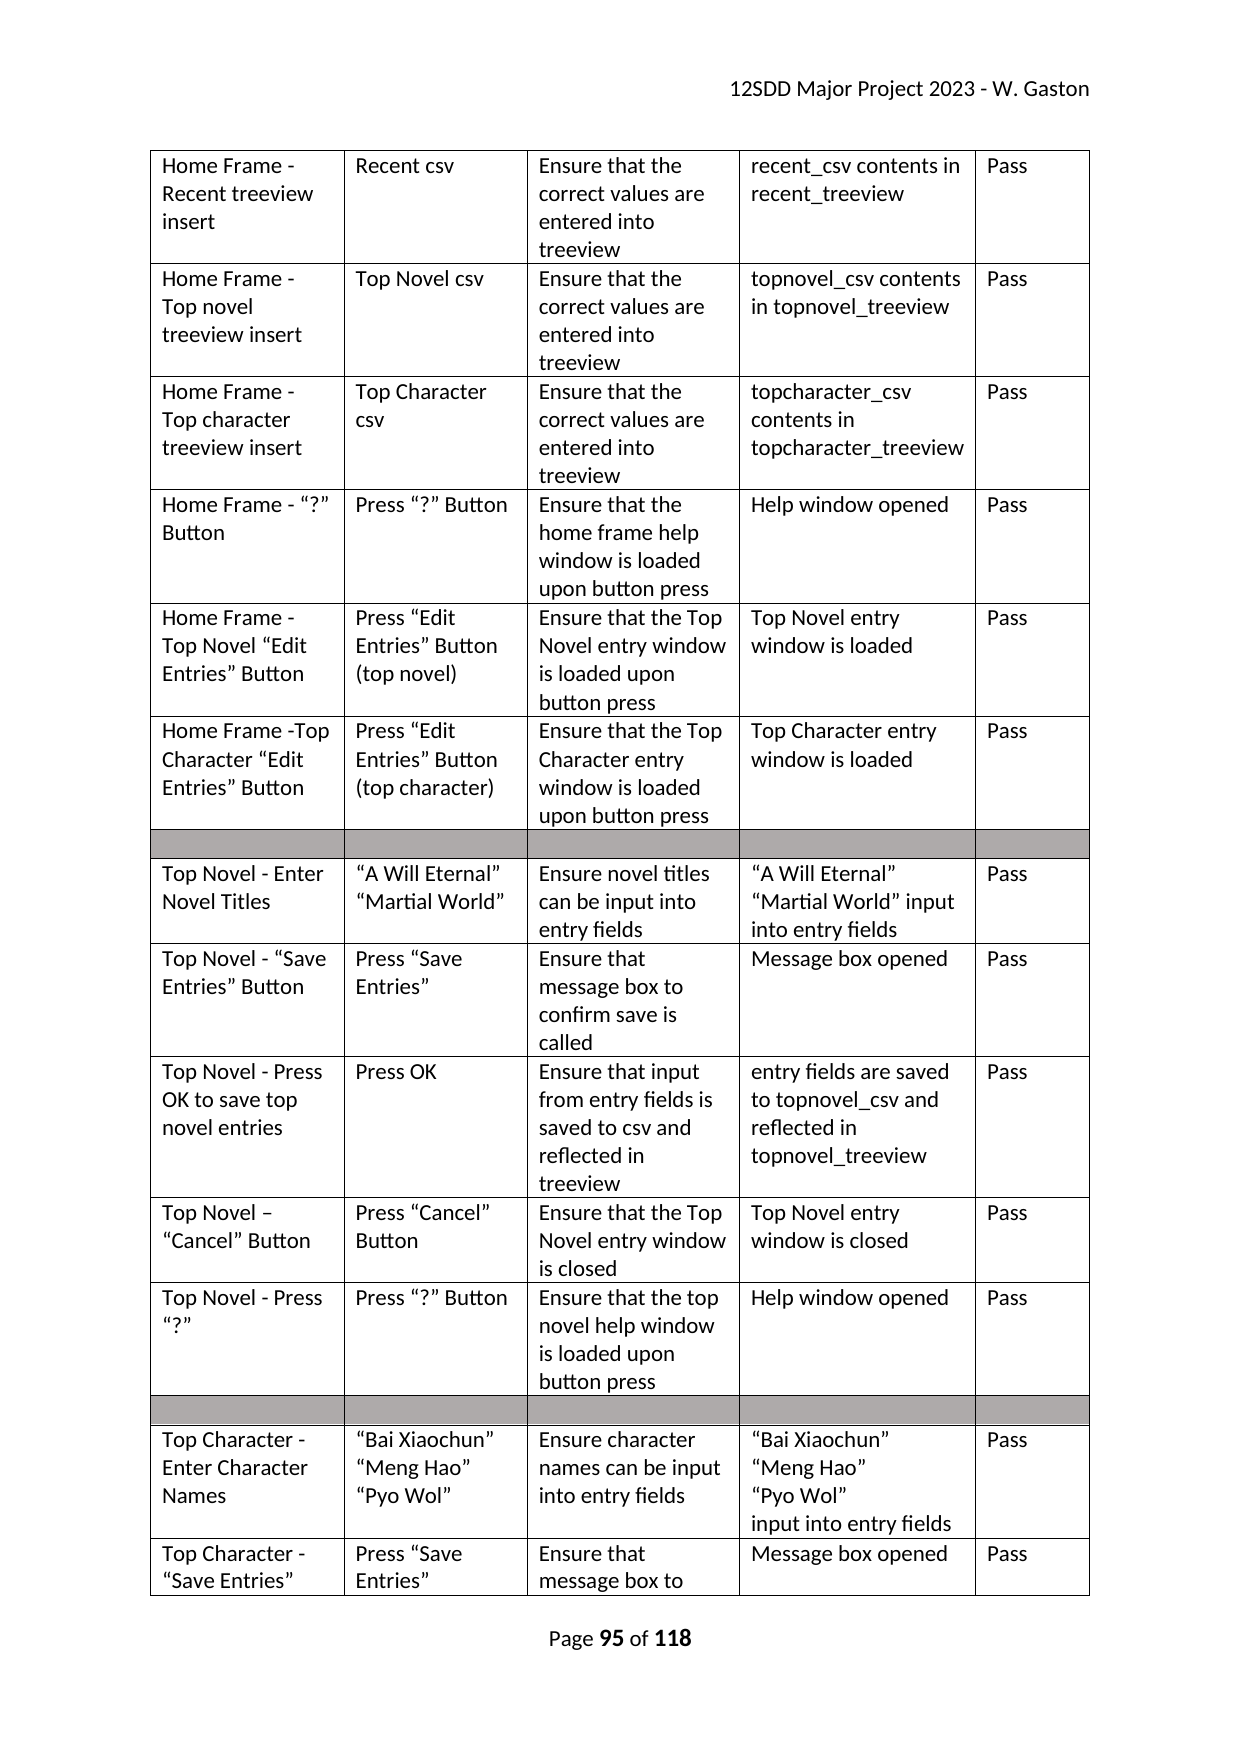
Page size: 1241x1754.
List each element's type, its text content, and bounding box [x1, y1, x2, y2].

table_cell Pass [976, 1283, 1089, 1395]
table_cell Pass [976, 1057, 1089, 1197]
table_cell “A Will Eternal” “Martial World” input into entry fields [740, 859, 975, 943]
table_cell Home Frame - Top character treeview insert [151, 377, 344, 489]
table_cell Press “?” Button [345, 490, 527, 602]
table_cell Pass [976, 717, 1089, 829]
table_cell Home Frame - Top Novel “Edit Entries” Button [151, 604, 344, 716]
table_cell Pass [976, 377, 1089, 489]
table_cell [528, 1396, 739, 1424]
table_cell Ensure that the top novel help window is loaded upon button press [528, 1283, 739, 1395]
table_cell [345, 830, 527, 858]
table_cell Press “Edit Entries” Button (top character) [345, 717, 527, 829]
table_cell [528, 830, 739, 858]
table_cell Pass [976, 944, 1089, 1056]
table_cell [740, 830, 975, 858]
table_cell Home Frame - Top novel treeview insert [151, 264, 344, 376]
table_cell Ensure that the Top Novel entry window is closed [528, 1198, 739, 1282]
table_cell Pass [976, 1426, 1089, 1538]
table_cell Press OK [345, 1057, 527, 1197]
table_cell Pass [976, 1539, 1089, 1595]
table_cell topcharacter_csv contents in topcharacter_treeview [740, 377, 975, 489]
table_cell Recent csv [345, 151, 527, 263]
table_cell Ensure novel titles can be input into entry fields [528, 859, 739, 943]
table_cell Press “?” Button [345, 1283, 527, 1395]
table_cell Top Novel entry window is loaded [740, 604, 975, 716]
table_cell “Bai Xiaochun” “Meng Hao” “Pyo Wol” [345, 1426, 527, 1538]
table_cell Pass [976, 264, 1089, 376]
table_cell [345, 1396, 527, 1424]
table_cell Message box opened [740, 1539, 975, 1595]
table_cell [528, 1539, 739, 1595]
table_cell Top Character csv [345, 377, 527, 489]
table_cell Pass [976, 859, 1089, 943]
table_cell [151, 830, 344, 858]
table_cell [345, 1539, 527, 1595]
table_cell [151, 1396, 344, 1424]
table_cell Top Novel - Enter Novel Titles [151, 859, 344, 943]
table_cell Help window opened [740, 490, 975, 602]
table_cell Home Frame -Top Character “Edit Entries” Button [151, 717, 344, 829]
table_cell Ensure that the correct values are entered into treeview [528, 377, 739, 489]
table_cell Top Novel csv [345, 264, 527, 376]
table_cell Top Character - Enter Character Names [151, 1426, 344, 1538]
table_cell entry fields are saved to topnovel_csv and reflected in topnovel_treeview [740, 1057, 975, 1197]
table_cell topnovel_csv contents in topnovel_treeview [740, 264, 975, 376]
table_cell “Bai Xiaochun” “Meng Hao” “Pyo Wol” input into entry fields [740, 1426, 975, 1538]
table_cell Ensure that the correct values are entered into treeview [528, 264, 739, 376]
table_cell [151, 1539, 344, 1595]
table_cell Press “Cancel” Button [345, 1198, 527, 1282]
table_cell Ensure that message box to confirm save is called [528, 944, 739, 1056]
table_cell Message box opened [740, 944, 975, 1056]
table_cell Ensure that input from entry fields is saved to csv and reflected in treeview [528, 1057, 739, 1197]
table_cell Top Novel - Press “?” [151, 1283, 344, 1395]
table_cell Ensure character names can be input into entry fields [528, 1426, 739, 1538]
table_cell Ensure that the correct values are entered into treeview [528, 151, 739, 263]
table_cell “A Will Eternal” “Martial World” [345, 859, 527, 943]
table_cell Press “Save Entries” [345, 944, 527, 1056]
table_cell Top Character entry window is loaded [740, 717, 975, 829]
table_cell recent_csv contents in recent_treeview [740, 151, 975, 263]
table_cell Help window opened [740, 1283, 975, 1395]
table_cell Top Novel - “Save Entries” Button [151, 944, 344, 1056]
table_cell Pass [976, 1198, 1089, 1282]
table_cell Ensure that the home frame help window is loaded upon button press [528, 490, 739, 602]
table_cell Pass [976, 604, 1089, 716]
table_cell Ensure that the Top Character entry window is loaded upon button press [528, 717, 739, 829]
table_cell Top Novel - Press OK to save top novel entries [151, 1057, 344, 1197]
table_cell Home Frame - “?” Button [151, 490, 344, 602]
table_cell Top Novel entry window is closed [740, 1198, 975, 1282]
table_cell Home Frame - Recent treeview insert [151, 151, 344, 263]
table_cell Top Novel – “Cancel” Button [151, 1198, 344, 1282]
table_cell [740, 1396, 975, 1424]
table_cell Pass [976, 151, 1089, 263]
table_cell [976, 1396, 1089, 1424]
table_cell Ensure that the Top Novel entry window is loaded upon button press [528, 604, 739, 716]
table_cell Pass [976, 490, 1089, 602]
table_cell [976, 830, 1089, 858]
table_cell Press “Edit Entries” Button (top novel) [345, 604, 527, 716]
